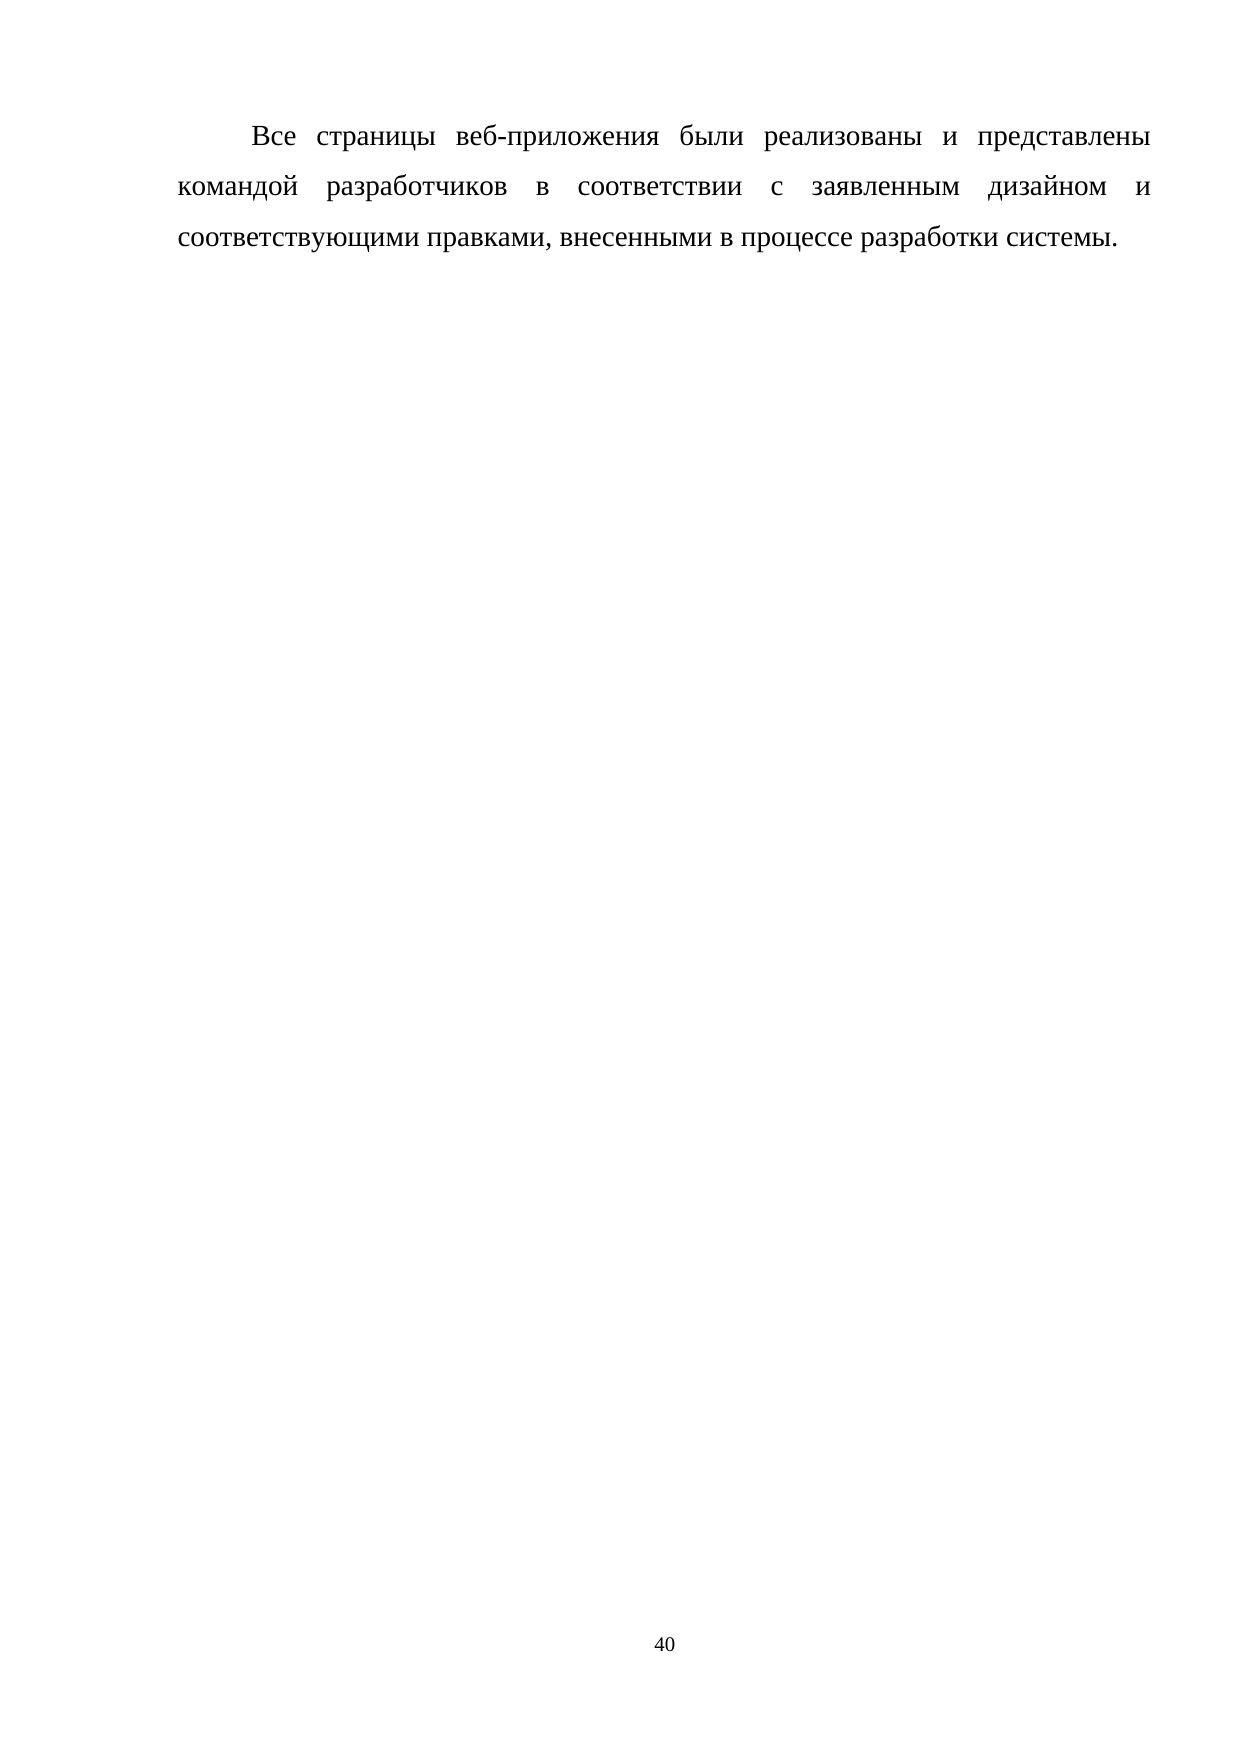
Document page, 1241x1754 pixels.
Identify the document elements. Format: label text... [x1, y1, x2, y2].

text Все страницы веб-приложения были реализованы и представлены командой разработчиков в соответствии с заявленным дизайном и соответствующими правками, внесенными в процессе разработки системы. [177, 118, 1152, 252]
